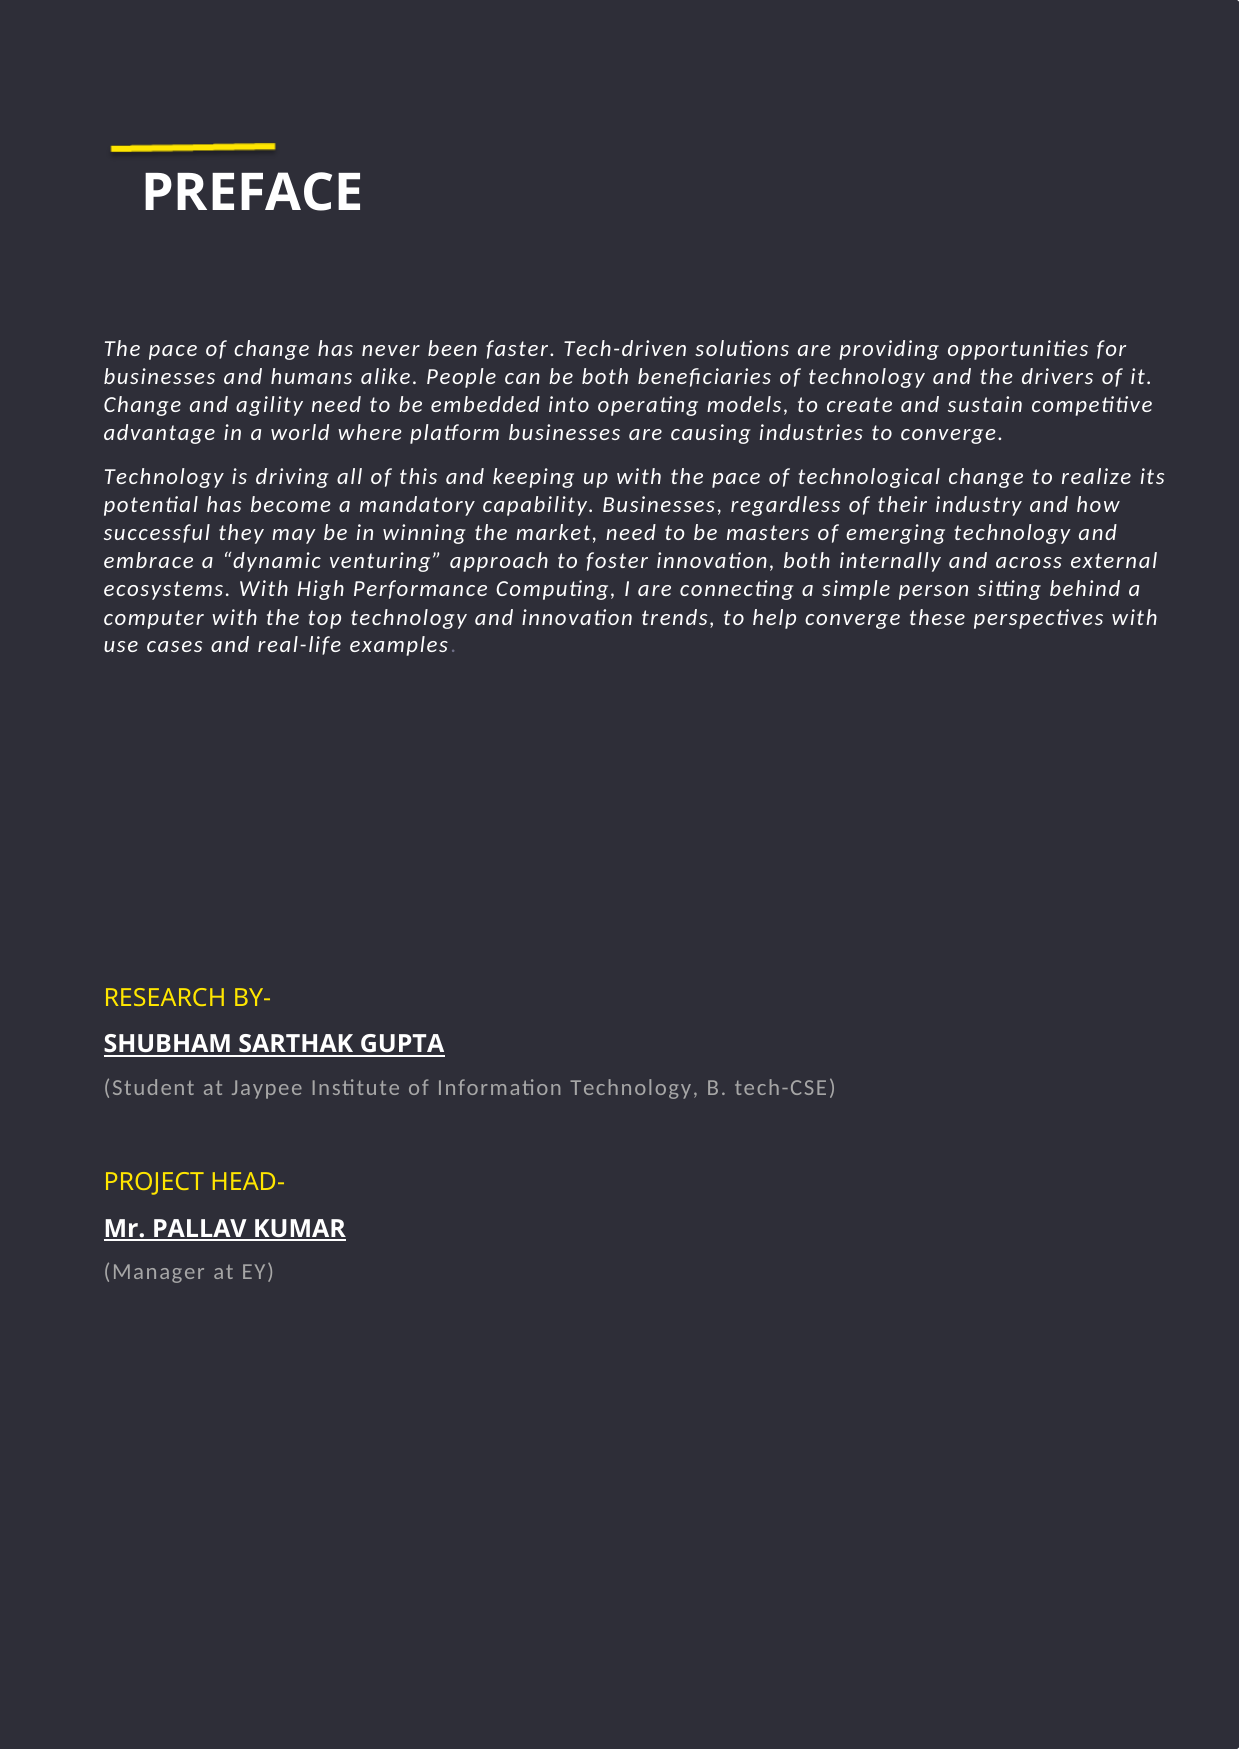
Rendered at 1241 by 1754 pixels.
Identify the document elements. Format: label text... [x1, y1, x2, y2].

subtitle Technology is driving all of this and keeping up with the pace of technological change to realize its potential has become a mandatory capability. Businesses, regardless of their industry and how successful they may be in winning the market, need to be masters of emerging technology and embrace a “dynamic venturing” approach to foster innovation, both internally and across external ecosystems. With High Performance Computing, I are connecting a simple person sitting behind a computer with the top technology and innovation trends, to help converge these perspectives with use cases and real-life examples. [103, 462, 1181, 659]
text PREFACE [141, 177, 605, 219]
subtitle The pace of change has never been faster. Tech-driven solutions are providing opportunities for businesses and humans alike. People can be both beneficiaries of technology and the drivers of it. Change and agility need to be embedded into operating models, to create and sustain competitive advantage in a world where platform businesses are causing industries to converge. [103, 334, 1181, 446]
text RESEARCH BY- [103, 979, 1181, 1013]
subtitle (Student at Jaypee Institute of Information Technology, B. tech-CSE) [103, 1073, 1181, 1101]
subtitle (Manager at EY) [103, 1257, 1181, 1285]
text SHUBHAM SARTHAK GUPTA [103, 1026, 1181, 1060]
text Mr. PALLAV KUMAR [103, 1210, 1181, 1244]
text PROJECT HEAD- [103, 1164, 1181, 1198]
